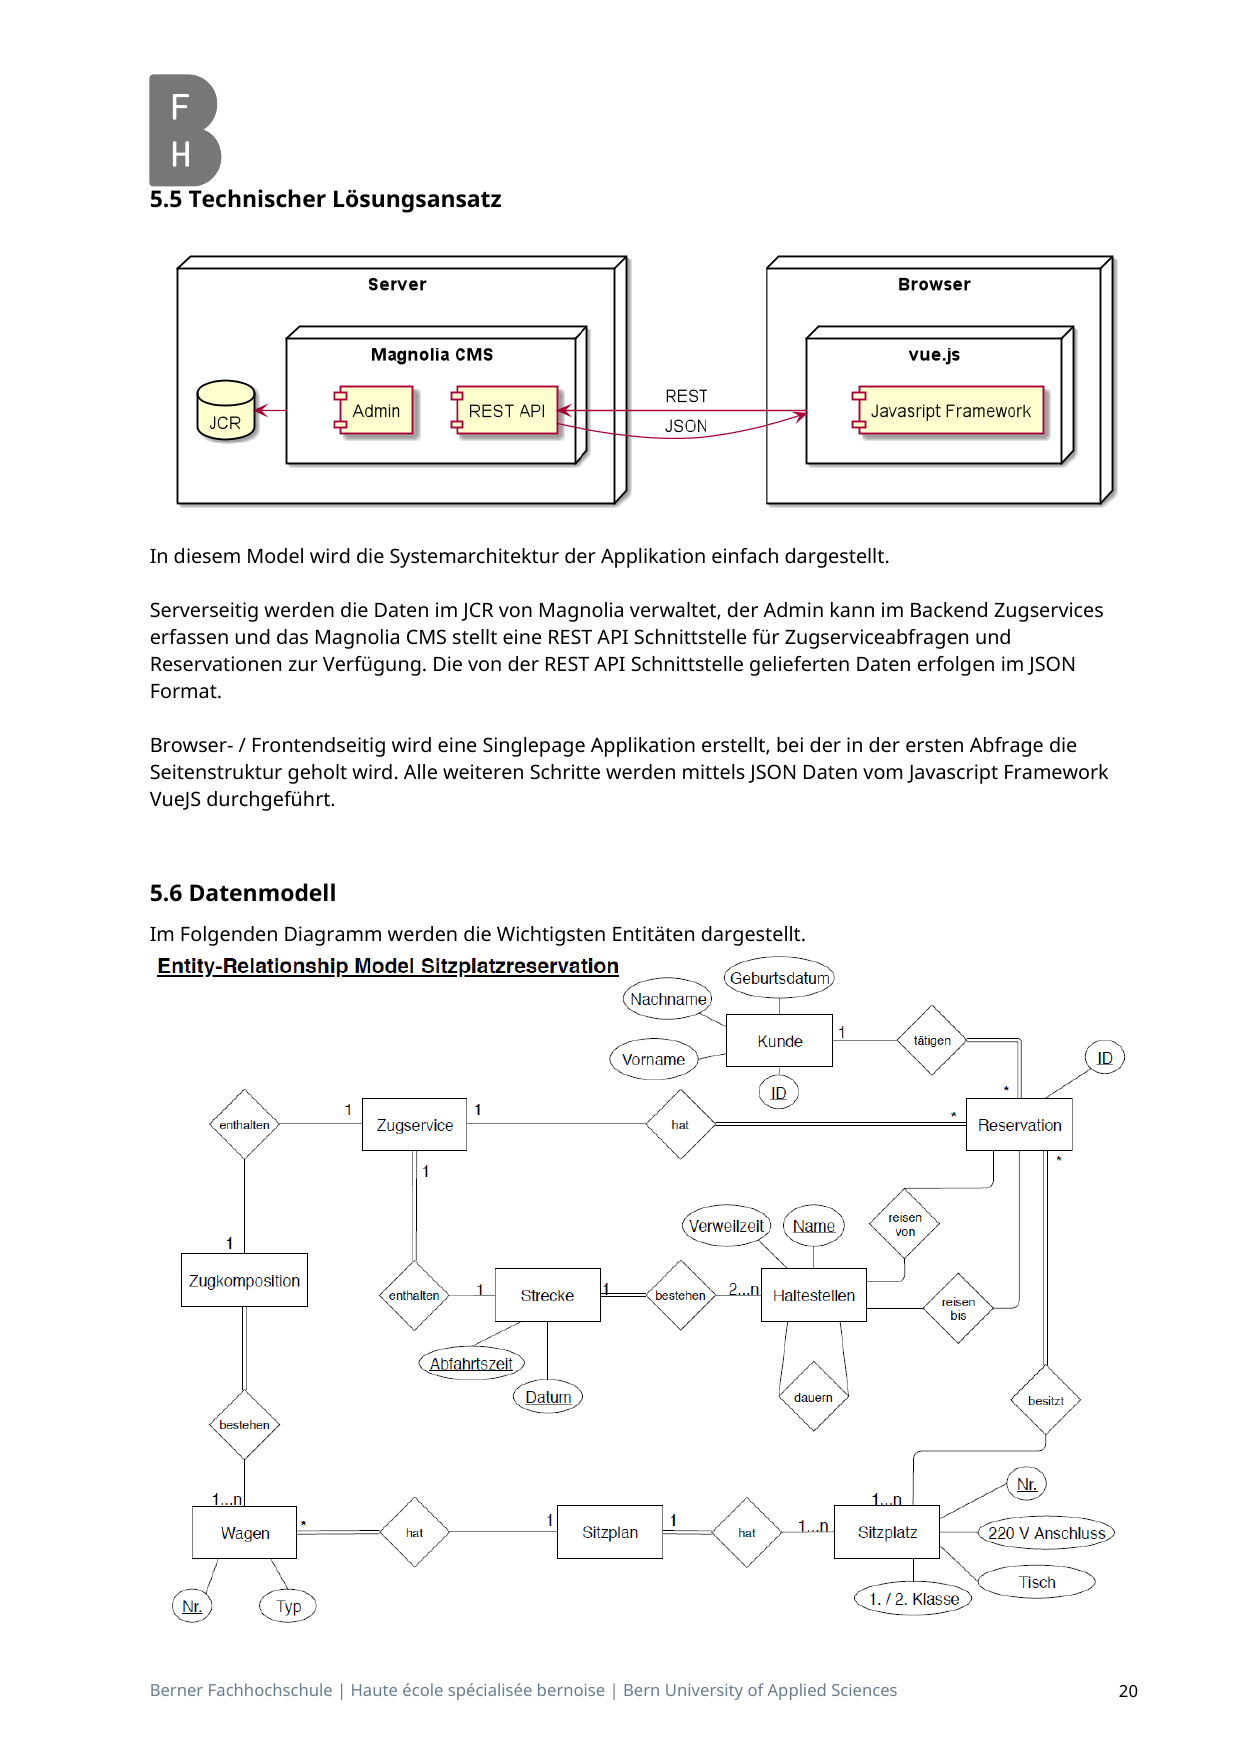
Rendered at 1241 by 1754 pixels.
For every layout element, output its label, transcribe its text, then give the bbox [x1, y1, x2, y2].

text Serverseitig werden die Daten im JCR von Magnolia verwaltet, der Admin kann im Backend Zugservices erfassen und das Magnolia CMS stellt eine REST API Schnittstelle für Zugserviceabfragen und Reservationen zur Verfügung. Die von der REST API Schnittstelle gelieferten Daten erfolgen im JSON Format. [149, 597, 1136, 704]
picture [150, 226, 1135, 512]
subtitle Datenmodell [149, 877, 1136, 908]
subtitle Technischer Lösungsansatz [149, 183, 1136, 214]
text Browser- / Frontendseitig wird eine Singlepage Applikation erstellt, bei der in der ersten Abfrage die Seitenstruktur geholt wird. Alle weiteren Schritte werden mittels JSON Daten vom Javascript Framework VueJS durchgeführt. [149, 732, 1136, 812]
text Im Folgenden Diagramm werden die Wichtigsten Entitäten dargestellt. [149, 921, 1136, 947]
picture [149, 947, 1136, 1635]
